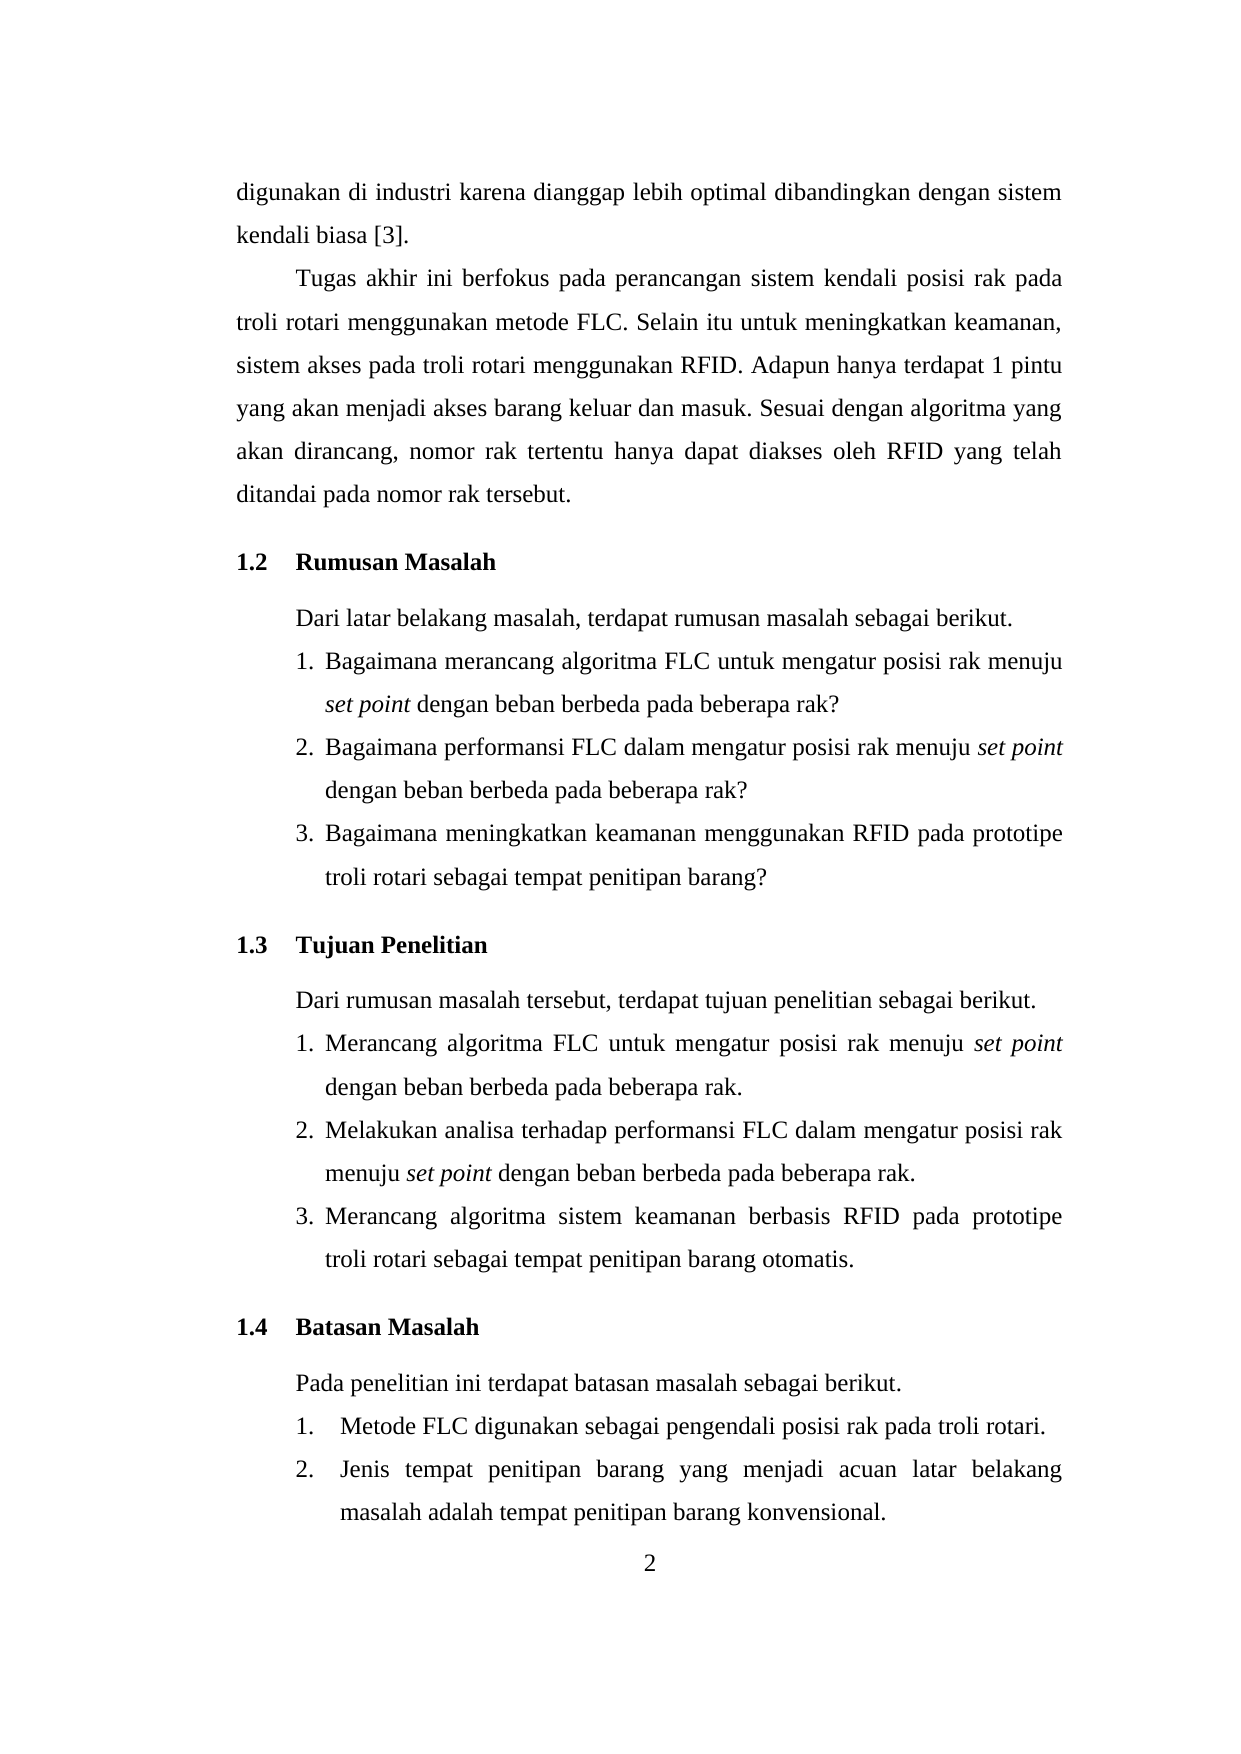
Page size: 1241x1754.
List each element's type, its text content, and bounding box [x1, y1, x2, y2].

text Tugas akhir ini berfokus pada perancangan sistem kendali posisi rak pada troli rotari menggunakan metode FLC. Selain itu untuk meningkatkan keamanan, sistem akses pada troli rotari menggunakan RFID. Adapun hanya terdapat 1 pintu yang akan menjadi akses barang keluar dan masuk. Sesuai dengan algoritma yang akan dirancang, nomor rak tertentu hanya dapat diakses oleh RFID yang telah ditandai pada nomor rak tersebut. [236, 263, 1063, 508]
subtitle Tujuan Penelitian [236, 930, 1063, 958]
list Bagaimana performansi FLC dalam mengatur posisi rak menuju set point dengan beban berbeda pada beberapa rak? [295, 732, 1063, 804]
list Dari latar belakang masalah, terdapat rumusan masalah sebagai berikut. [295, 603, 1063, 632]
list Metode FLC digunakan sebagai pengendali posisi rak pada troli rotari. [295, 1411, 1063, 1440]
list Merancang algoritma FLC untuk mengatur posisi rak menuju set point dengan beban berbeda pada beberapa rak. [295, 1028, 1063, 1100]
list Jenis tempat penitipan barang yang menjadi acuan latar belakang masalah adalah tempat penitipan barang konvensional. [295, 1454, 1063, 1526]
list Melakukan analisa terhadap performansi FLC dalam mengatur posisi rak menuju set point dengan beban berbeda pada beberapa rak. [295, 1115, 1063, 1187]
text Pada penelitian ini terdapat batasan masalah sebagai berikut. [236, 1368, 1063, 1397]
text Dari rumusan masalah tersebut, terdapat tujuan penelitian sebagai berikut. [236, 985, 1063, 1014]
list Merancang algoritma sistem keamanan berbasis RFID pada prototipe troli rotari sebagai tempat penitipan barang otomatis. [295, 1201, 1063, 1273]
list Bagaimana meningkatkan keamanan menggunakan RFID pada prototipe troli rotari sebagai tempat penitipan barang? [295, 818, 1063, 890]
subtitle Batasan Masalah [236, 1312, 1063, 1341]
list Bagaimana merancang algoritma FLC untuk mengatur posisi rak menuju set point dengan beban berbeda pada beberapa rak? [295, 646, 1063, 718]
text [236, 177, 1063, 249]
subtitle Rumusan Masalah [236, 547, 1063, 576]
